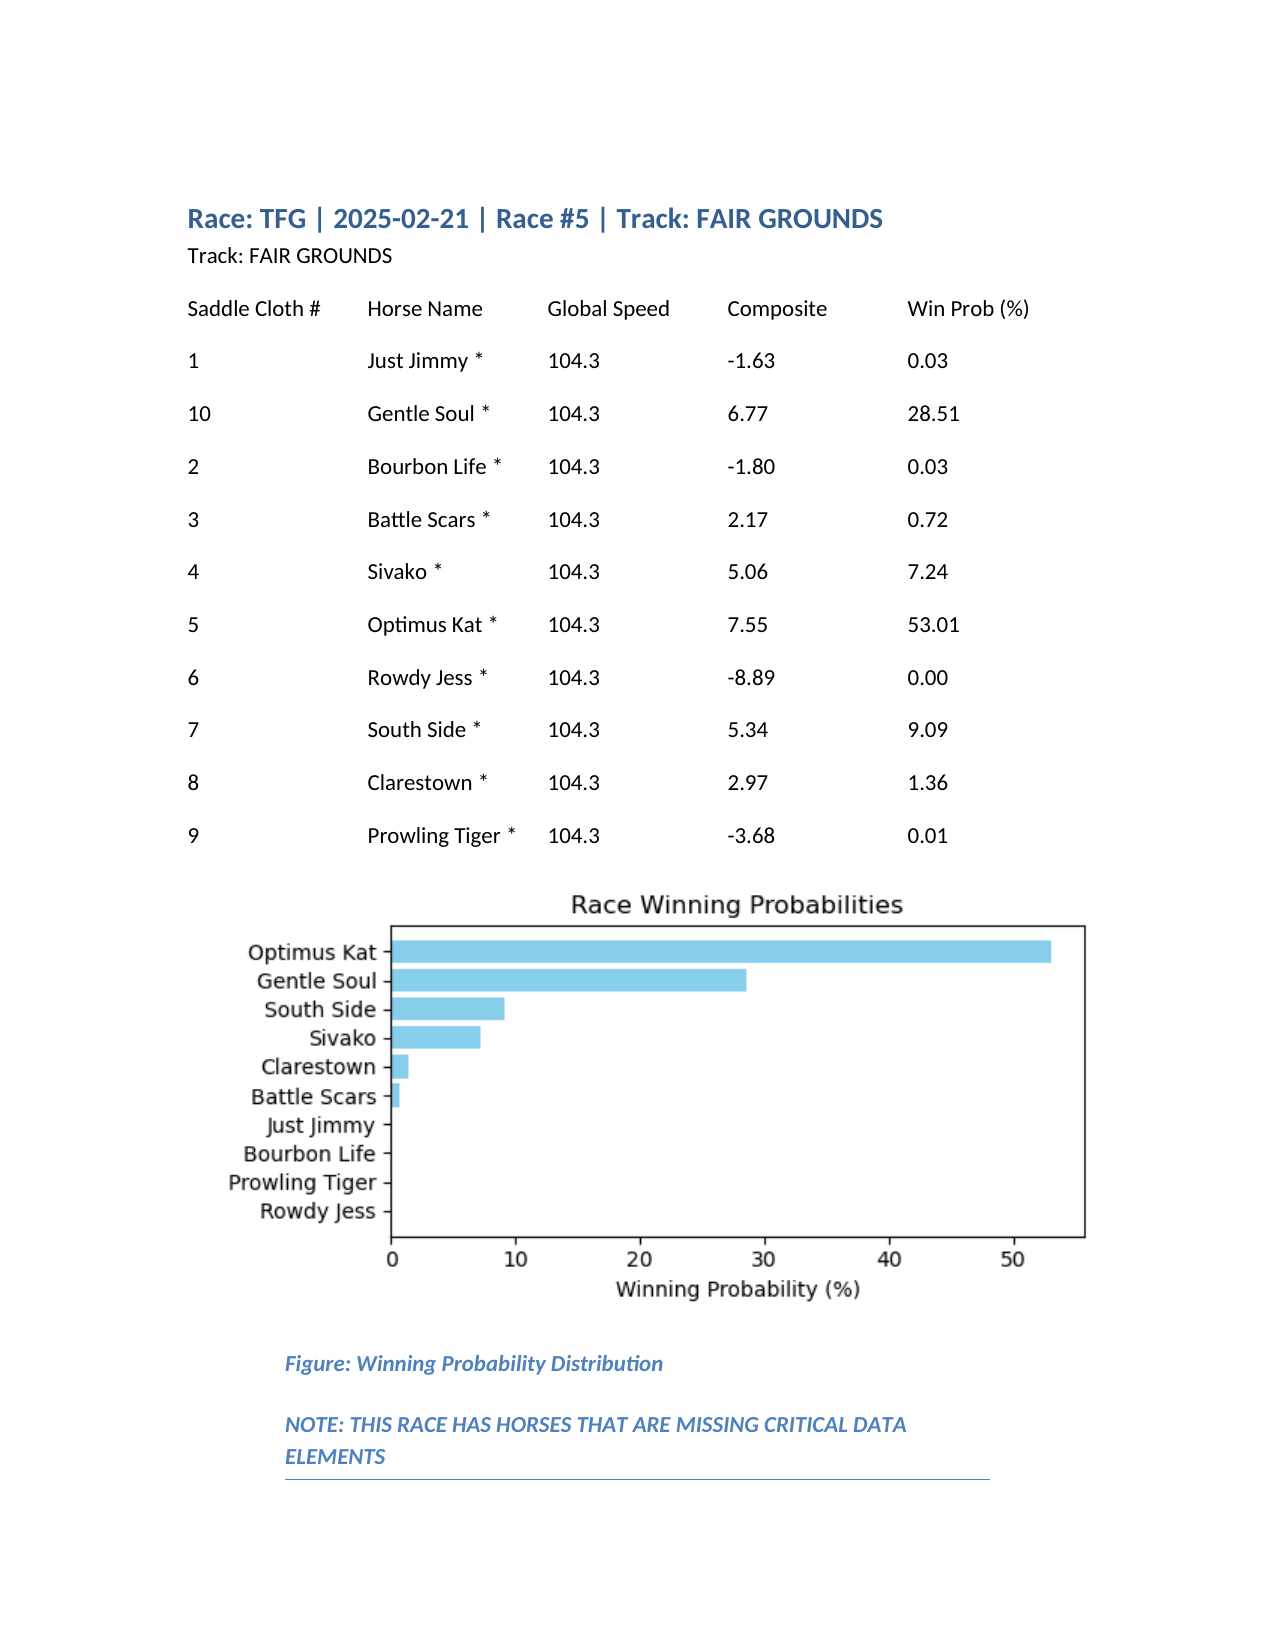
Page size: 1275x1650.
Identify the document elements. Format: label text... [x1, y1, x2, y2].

text Track: FAIR GROUNDS [187, 241, 1087, 269]
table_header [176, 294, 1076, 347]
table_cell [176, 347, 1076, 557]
picture [206, 873, 1107, 1324]
subtitle Race: TFG | 2025-02-21 | Race #5 | Track: FAIR GROUNDS [187, 200, 1087, 236]
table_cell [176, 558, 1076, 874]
text NOTE: THIS RACE HAS HORSES THAT ARE MISSING CRITICAL DATA ELEMENTS [285, 1410, 990, 1479]
text Figure: Winning Probability Distribution [285, 1349, 990, 1377]
